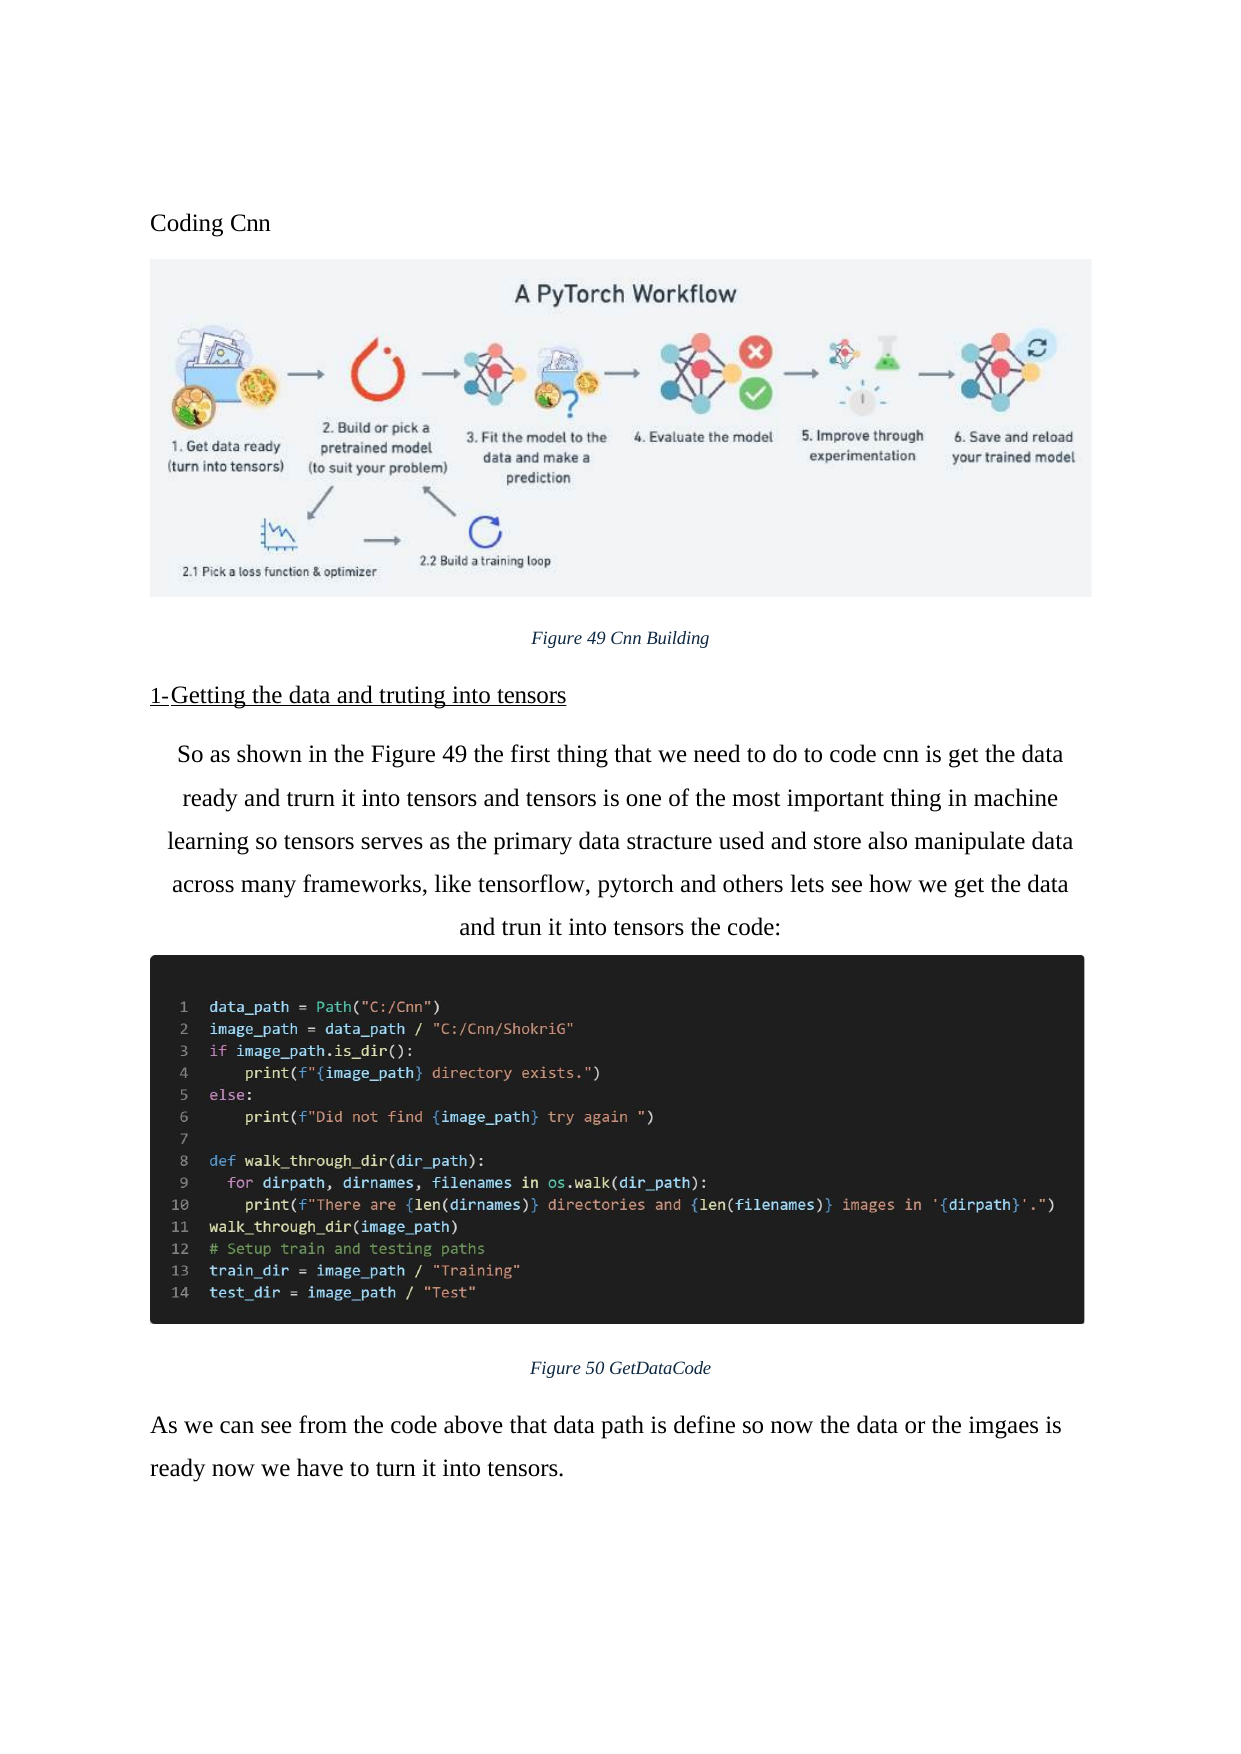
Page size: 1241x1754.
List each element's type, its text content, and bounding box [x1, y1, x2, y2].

text Figure 50 GetDataCode [137, 1357, 1103, 1379]
text As we can see from the code above that data path is define so now the data or the imgaes is ready now we have to turn it into tensors. [150, 1410, 1081, 1482]
text So as shown in the Figure 49 the first thing that we need to do to code cnn is get the data ready and trurn it into tensors and tensors is one of the most important thing in machine learning so tensors serves as the primary data stracture used and store also manipulate data across many frameworks, like tensorflow, pytorch and others lets see how we get the data and trun it into tensors the code: [151, 739, 1089, 941]
text Coding Cnn [150, 208, 1219, 236]
list Getting the data and truting into tensors [150, 680, 1219, 708]
picture [150, 259, 1092, 597]
picture [150, 955, 1085, 1324]
text Figure 49 Cnn Building [137, 627, 1103, 648]
